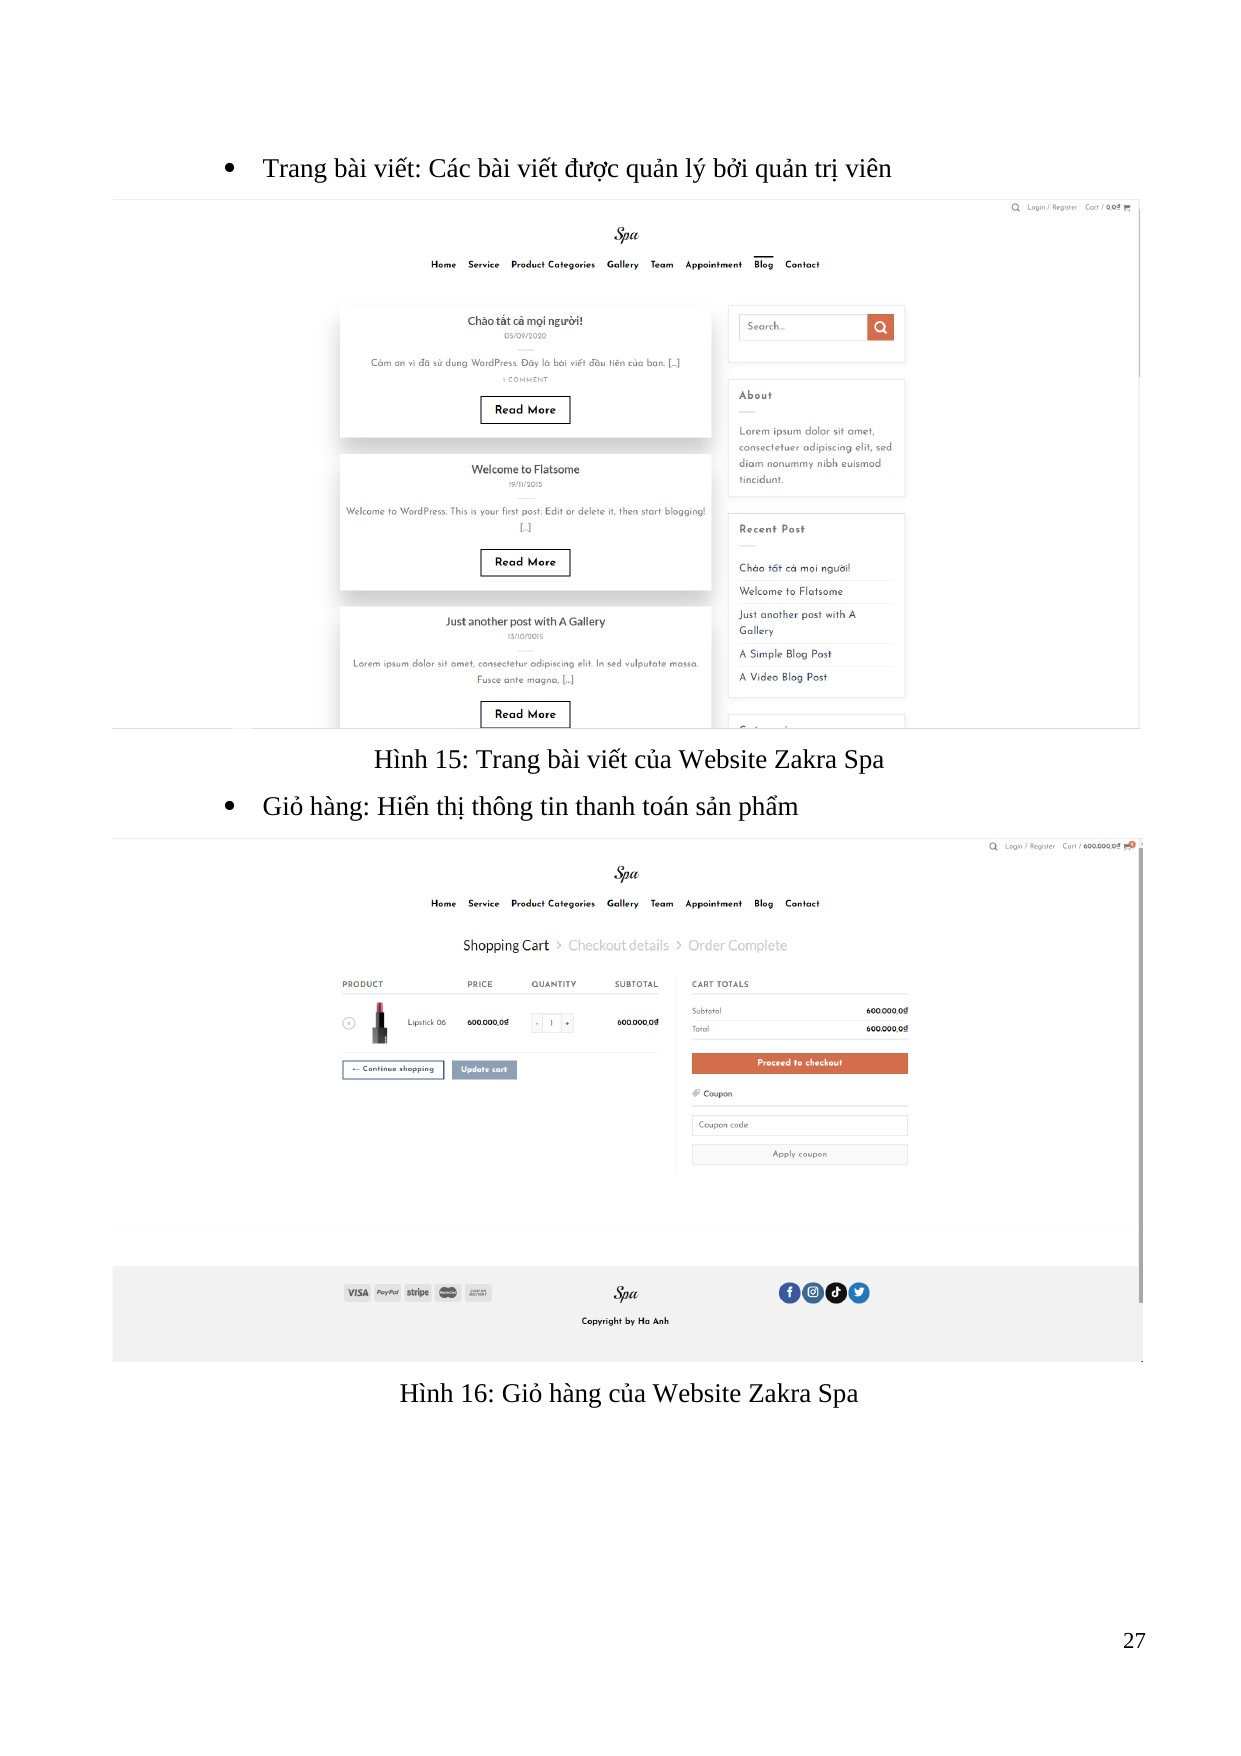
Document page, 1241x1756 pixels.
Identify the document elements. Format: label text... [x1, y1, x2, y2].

picture [112, 198, 1141, 729]
text Hình 15: Trang bài viết của Website Zakra Spa [112, 744, 1146, 775]
list Trang bài viết: Các bài viết được quản lý bởi quản trị viên [225, 152, 1146, 183]
text Hình 16: Giỏ hàng của Website Zakra Spa [112, 1377, 1146, 1408]
picture [112, 837, 1143, 1362]
list Giỏ hàng: Hiển thị thông tin thanh toán sản phẩm [225, 790, 1146, 822]
